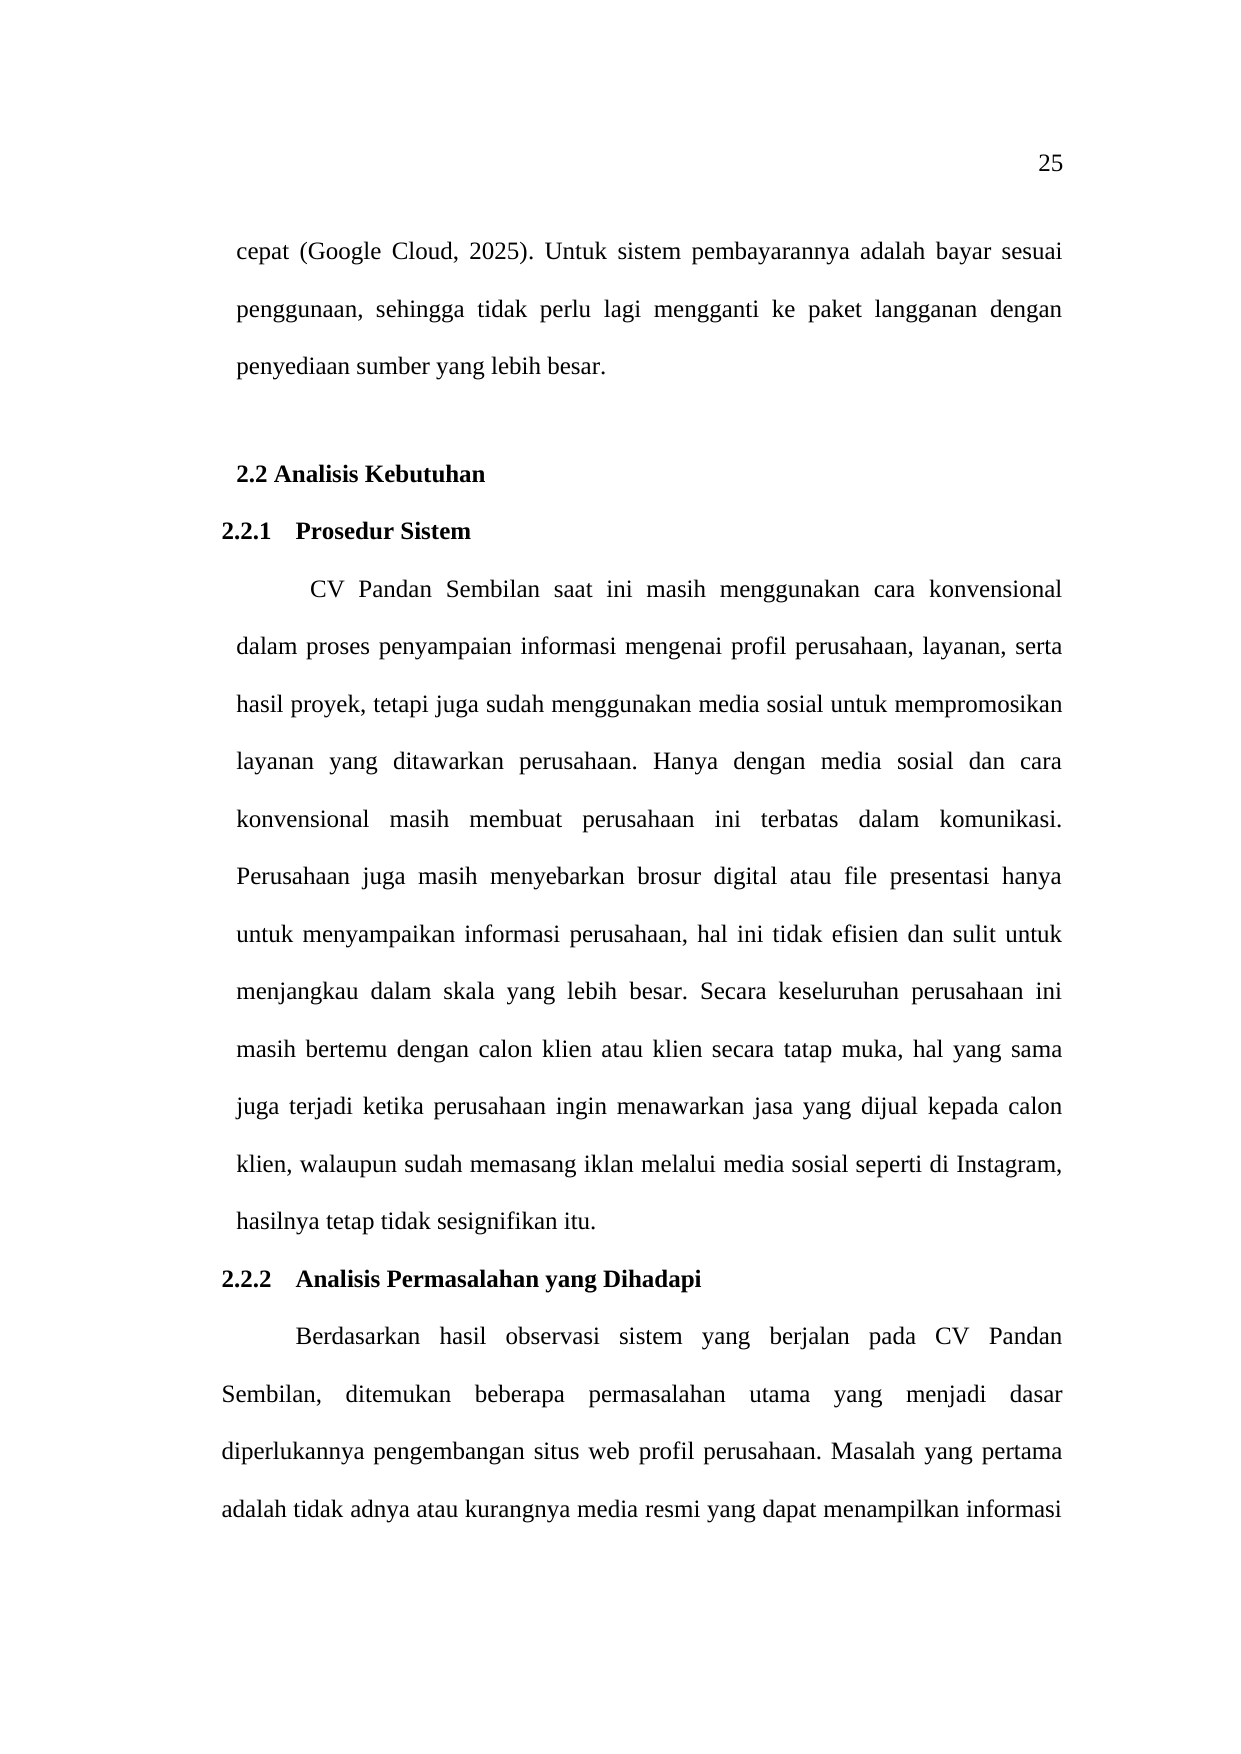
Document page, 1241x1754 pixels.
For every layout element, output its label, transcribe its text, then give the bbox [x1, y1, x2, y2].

subtitle Prosedur Sistem [221, 516, 1063, 545]
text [221, 1321, 1063, 1523]
subtitle Analisis Permasalahan yang Dihadapi [221, 1264, 1063, 1293]
text CV Pandan Sembilan saat ini masih menggunakan cara konvensional dalam proses penyampaian informasi mengenai profil perusahaan, layanan, serta hasil proyek, tetapi juga sudah menggunakan media sosial untuk mempromosikan layanan yang ditawarkan perusahaan. Hanya dengan media sosial dan cara konvensional masih membuat perusahaan ini terbatas dalam komunikasi. Perusahaan juga masih menyebarkan brosur digital atau file presentasi hanya untuk menyampaikan informasi perusahaan, hal ini tidak efisien dan sulit untuk menjangkau dalam skala yang lebih besar. Secara keseluruhan perusahaan ini masih bertemu dengan calon klien atau klien secara tatap muka, hal yang sama juga terjadi ketika perusahaan ingin menawarkan jasa yang dijual kepada calon klien, walaupun sudah memasang iklan melalui media sosial seperti di Instagram, hasilnya tetap tidak sesignifikan itu. [236, 574, 1063, 1235]
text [236, 236, 1063, 380]
subtitle Analisis Kebutuhan [236, 459, 1063, 488]
